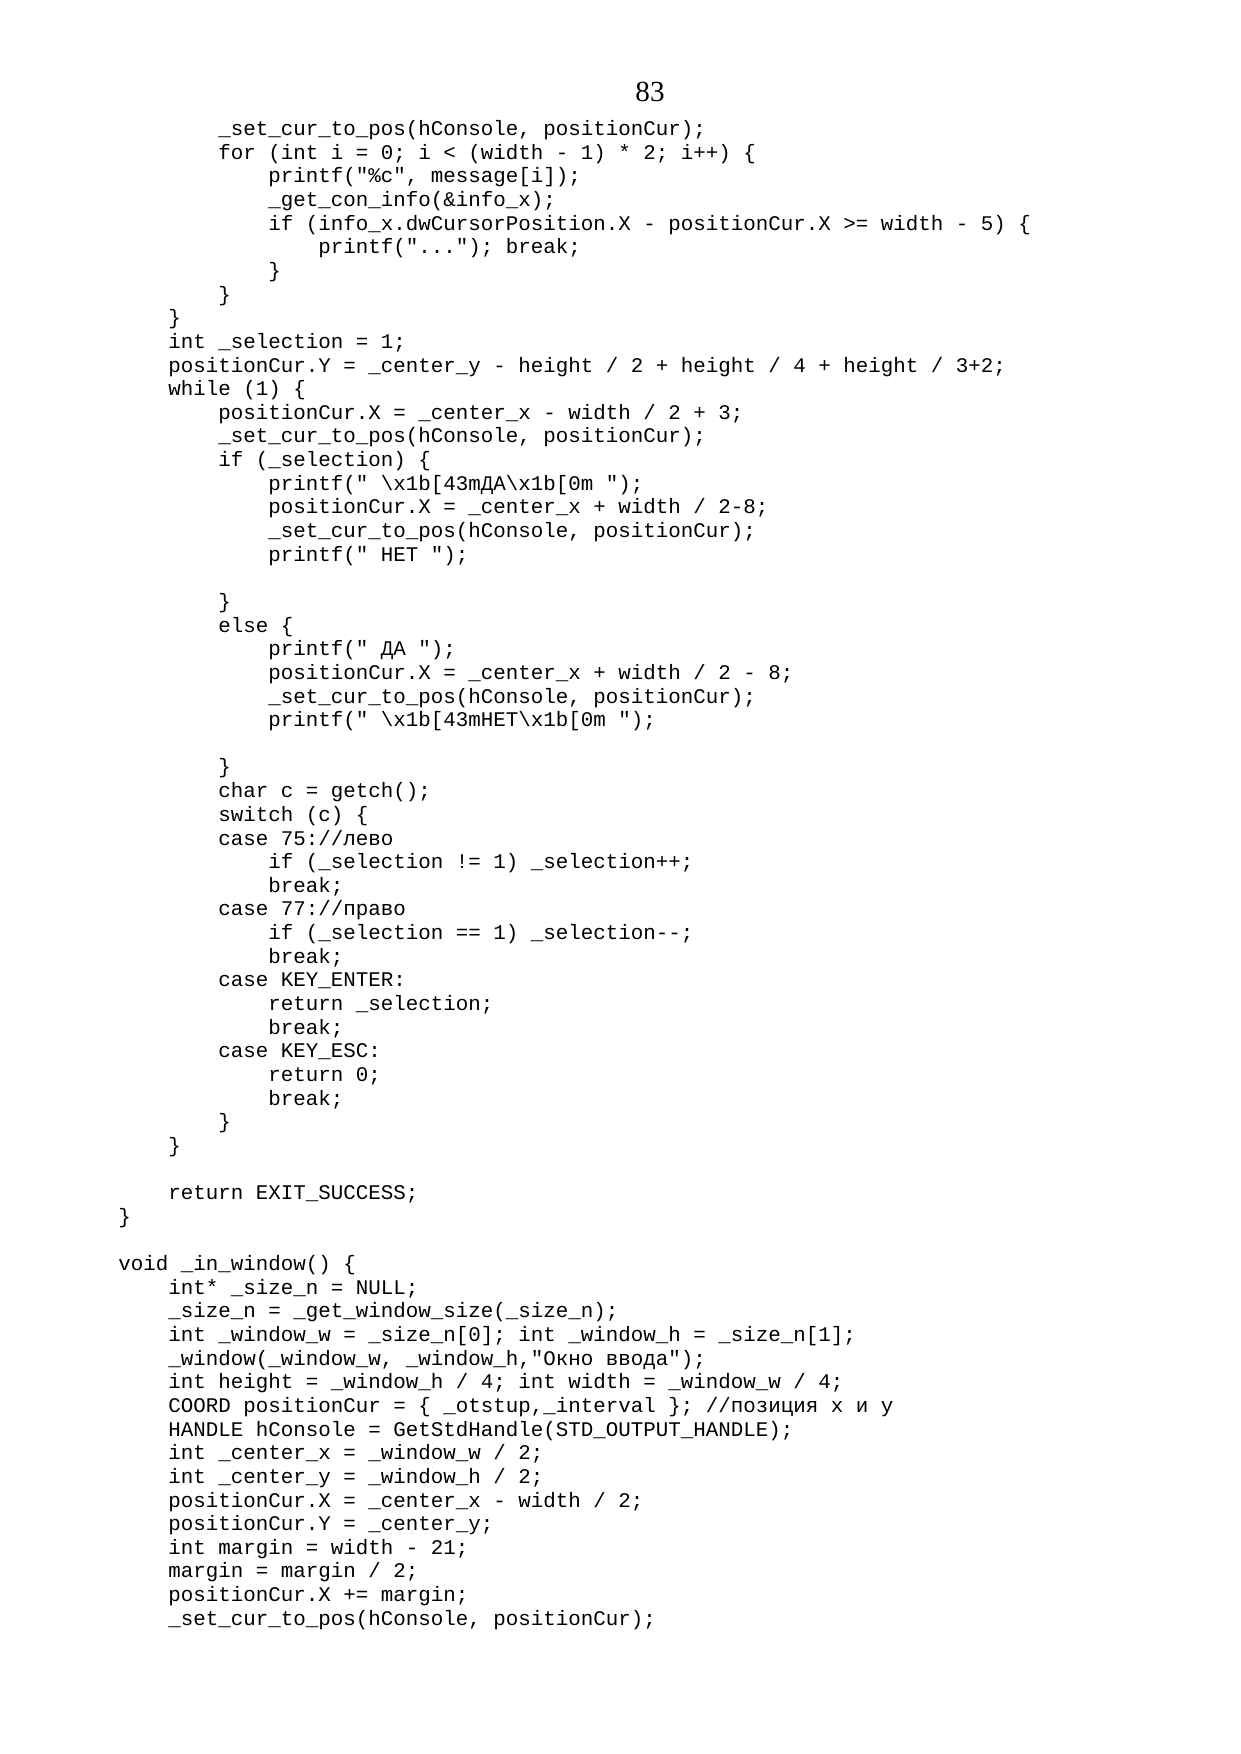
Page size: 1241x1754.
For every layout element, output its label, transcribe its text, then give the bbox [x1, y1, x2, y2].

text printf(" ДА "); [118, 638, 1181, 662]
text char c = getch(); [118, 780, 1181, 804]
text positionCur.X = _center_x - width / 2 + 3; [118, 402, 1181, 426]
text break; [118, 1088, 1181, 1111]
text else { [118, 615, 1181, 638]
text while (1) { [118, 378, 1181, 402]
text positionCur.X = _center_x + width / 2 - 8; [118, 662, 1181, 686]
text switch (c) { [118, 804, 1181, 827]
text if (_selection) { [118, 449, 1181, 473]
text break; [118, 946, 1181, 969]
text if (info_x.dwCursorPosition.X - positionCur.X >= width - 5) { [118, 213, 1181, 236]
text for (int i = 0; i < (width - 1) * 2; i++) { [118, 142, 1181, 165]
text return EXIT_SUCCESS; [118, 1182, 1181, 1206]
text printf("..."); break; [118, 236, 1181, 260]
text printf(" \x1b[43mДА\x1b[0m "); [118, 473, 1181, 496]
text } [118, 1206, 1181, 1229]
text } [118, 284, 1181, 307]
text positionCur.Y = _center_y - height / 2 + height / 4 + height / 3+2; [118, 354, 1181, 378]
text _set_cur_to_pos(hConsole, positionCur); [118, 118, 1181, 142]
text printf(" \x1b[43mНЕТ\x1b[0m "); [118, 709, 1181, 733]
text if (_selection == 1) _selection--; [118, 922, 1181, 946]
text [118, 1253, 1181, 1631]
text _get_con_info(&info_x); [118, 189, 1181, 213]
text case 75://лево [118, 827, 1181, 851]
text printf("%c", message[i]); [118, 165, 1181, 189]
text } [118, 260, 1181, 284]
text return 0; [118, 1064, 1181, 1088]
text printf(" НЕТ "); [118, 544, 1181, 567]
text _set_cur_to_pos(hConsole, positionCur); [118, 426, 1181, 449]
text } [118, 307, 1181, 331]
text } [118, 591, 1181, 615]
text break; [118, 1017, 1181, 1040]
text } [118, 757, 1181, 780]
text } [118, 1135, 1181, 1158]
text if (_selection != 1) _selection++; [118, 851, 1181, 875]
text int _selection = 1; [118, 331, 1181, 354]
text case 77://право [118, 898, 1181, 922]
text case KEY_ENTER: [118, 969, 1181, 993]
text _set_cur_to_pos(hConsole, positionCur); [118, 520, 1181, 544]
text } [118, 1111, 1181, 1135]
text case KEY_ESC: [118, 1040, 1181, 1064]
text return _selection; [118, 993, 1181, 1017]
text break; [118, 875, 1181, 898]
text _set_cur_to_pos(hConsole, positionCur); [118, 686, 1181, 709]
text positionCur.X = _center_x + width / 2-8; [118, 496, 1181, 520]
